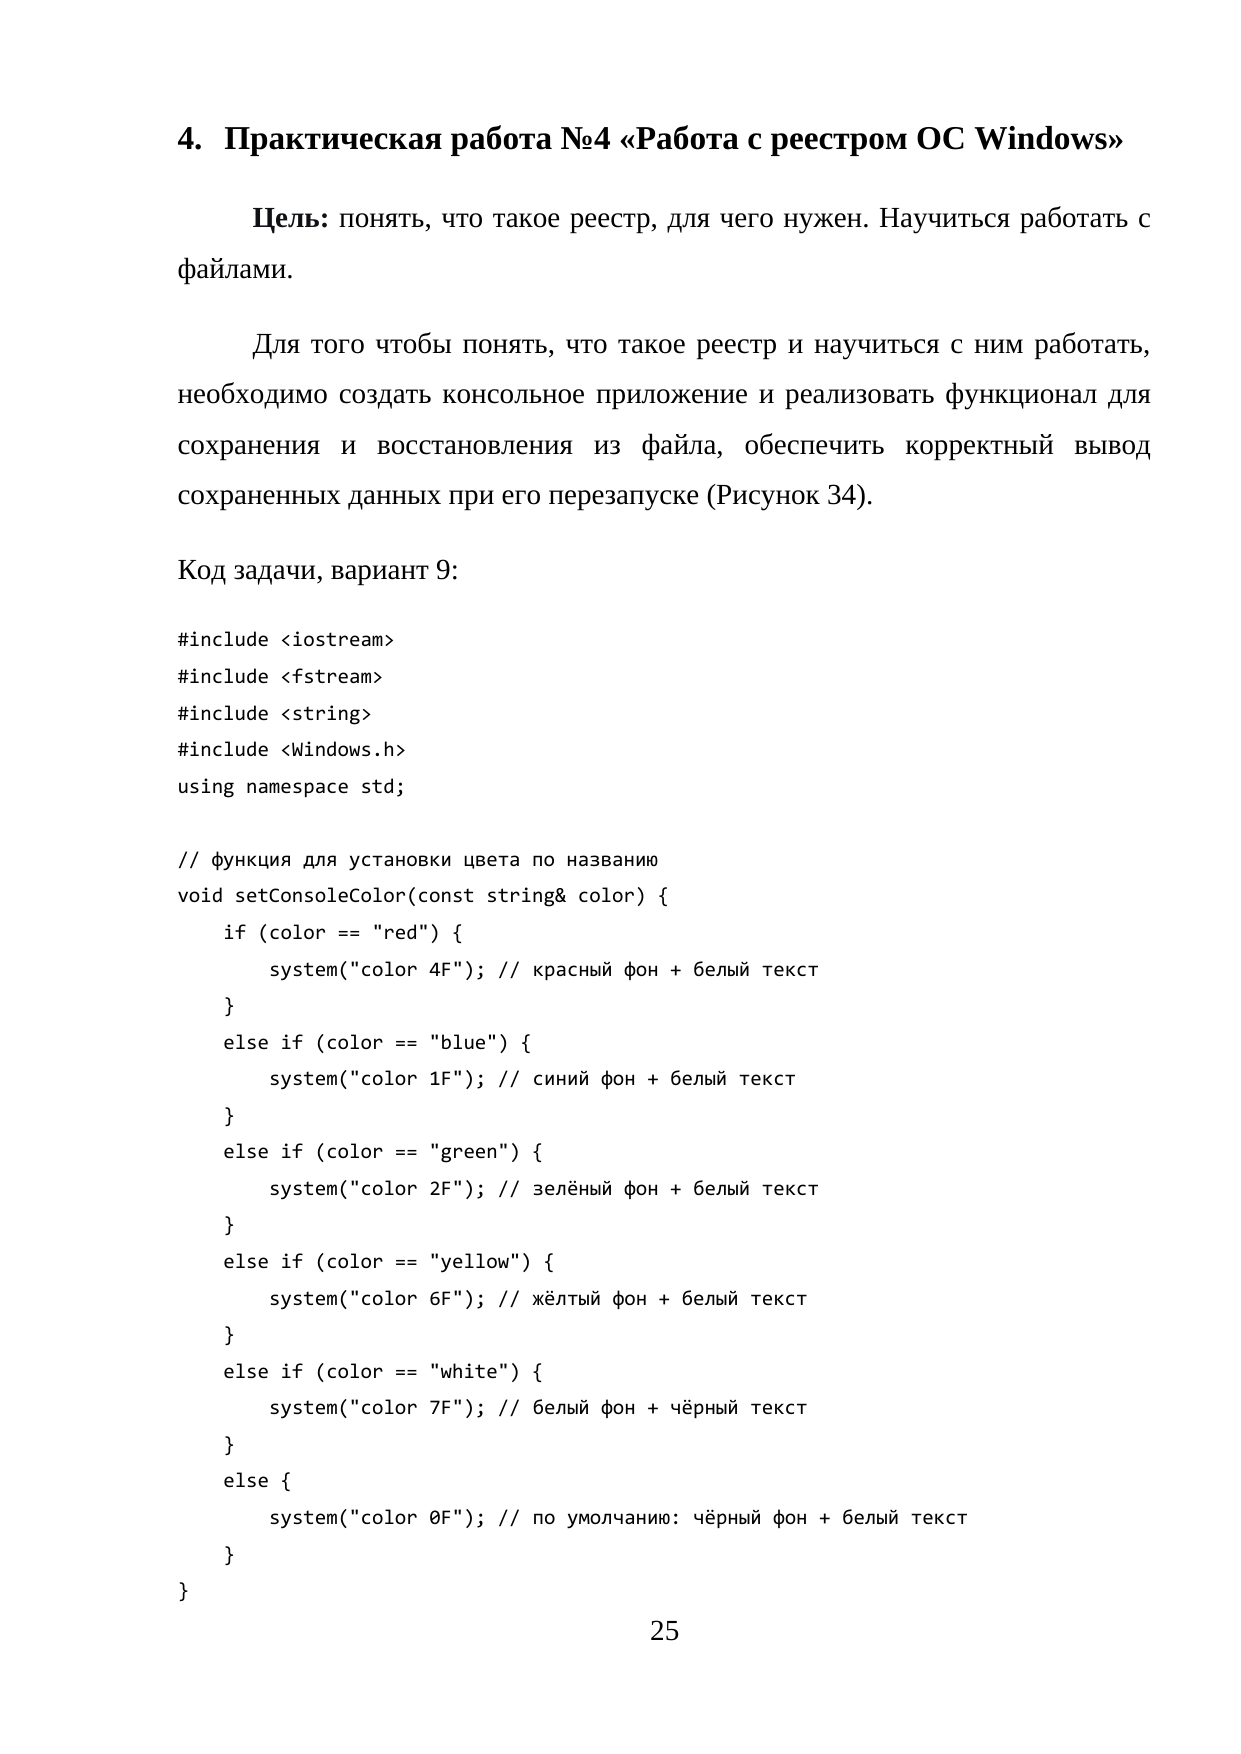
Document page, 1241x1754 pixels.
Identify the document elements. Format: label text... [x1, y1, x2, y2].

text // функция для установки цвета по названию [177, 847, 1152, 872]
text #include <Windows.h> [177, 737, 1152, 762]
text else if (color == "blue") { [177, 1030, 1152, 1054]
text #include <fstream> [177, 664, 1152, 689]
text system("color 4F"); // красный фон + белый текст [177, 957, 1152, 981]
text system("color 7F"); // белый фон + чёрный текст [177, 1396, 1152, 1420]
text Для того чтобы понять, что такое реестр и научиться с ним работать, необходимо создать консольное приложение и реализовать функционал для сохранения и восстановления из файла, обеспечить корректный вывод сохраненных данных при его перезапуске (Рисунок 34). [177, 326, 1152, 511]
text else if (color == "white") { [177, 1359, 1152, 1383]
text } [177, 993, 1152, 1018]
text else { [177, 1469, 1152, 1493]
text } [177, 1322, 1152, 1347]
text system("color 2F"); // зелёный фон + белый текст [177, 1176, 1152, 1201]
text #include <iostream> [177, 628, 1152, 652]
text system("color 6F"); // жёлтый фон + белый текст [177, 1286, 1152, 1310]
text void setConsoleColor(const string& color) { [177, 884, 1152, 908]
text } [177, 1542, 1152, 1566]
text } [177, 1103, 1152, 1127]
subtitle Практическая работа №4 «Работа с реестром ОС Windows» [177, 118, 1152, 156]
text } [177, 1578, 1152, 1603]
text Цель: понять, что такое реестр, для чего нужен. Научиться работать с файлами. [177, 201, 1152, 284]
text Код задачи, вариант 9: [177, 552, 1152, 586]
text } [177, 1432, 1152, 1457]
text if (color == "red") { [177, 920, 1152, 945]
text system("color 1F"); // синий фон + белый текст [177, 1067, 1152, 1091]
text #include <string> [177, 701, 1152, 725]
text } [177, 1213, 1152, 1237]
text system("color 0F"); // по умолчанию: чёрный фон + белый текст [177, 1505, 1152, 1530]
text else if (color == "yellow") { [177, 1249, 1152, 1274]
text else if (color == "green") { [177, 1140, 1152, 1164]
text using namespace std; [177, 774, 1152, 798]
